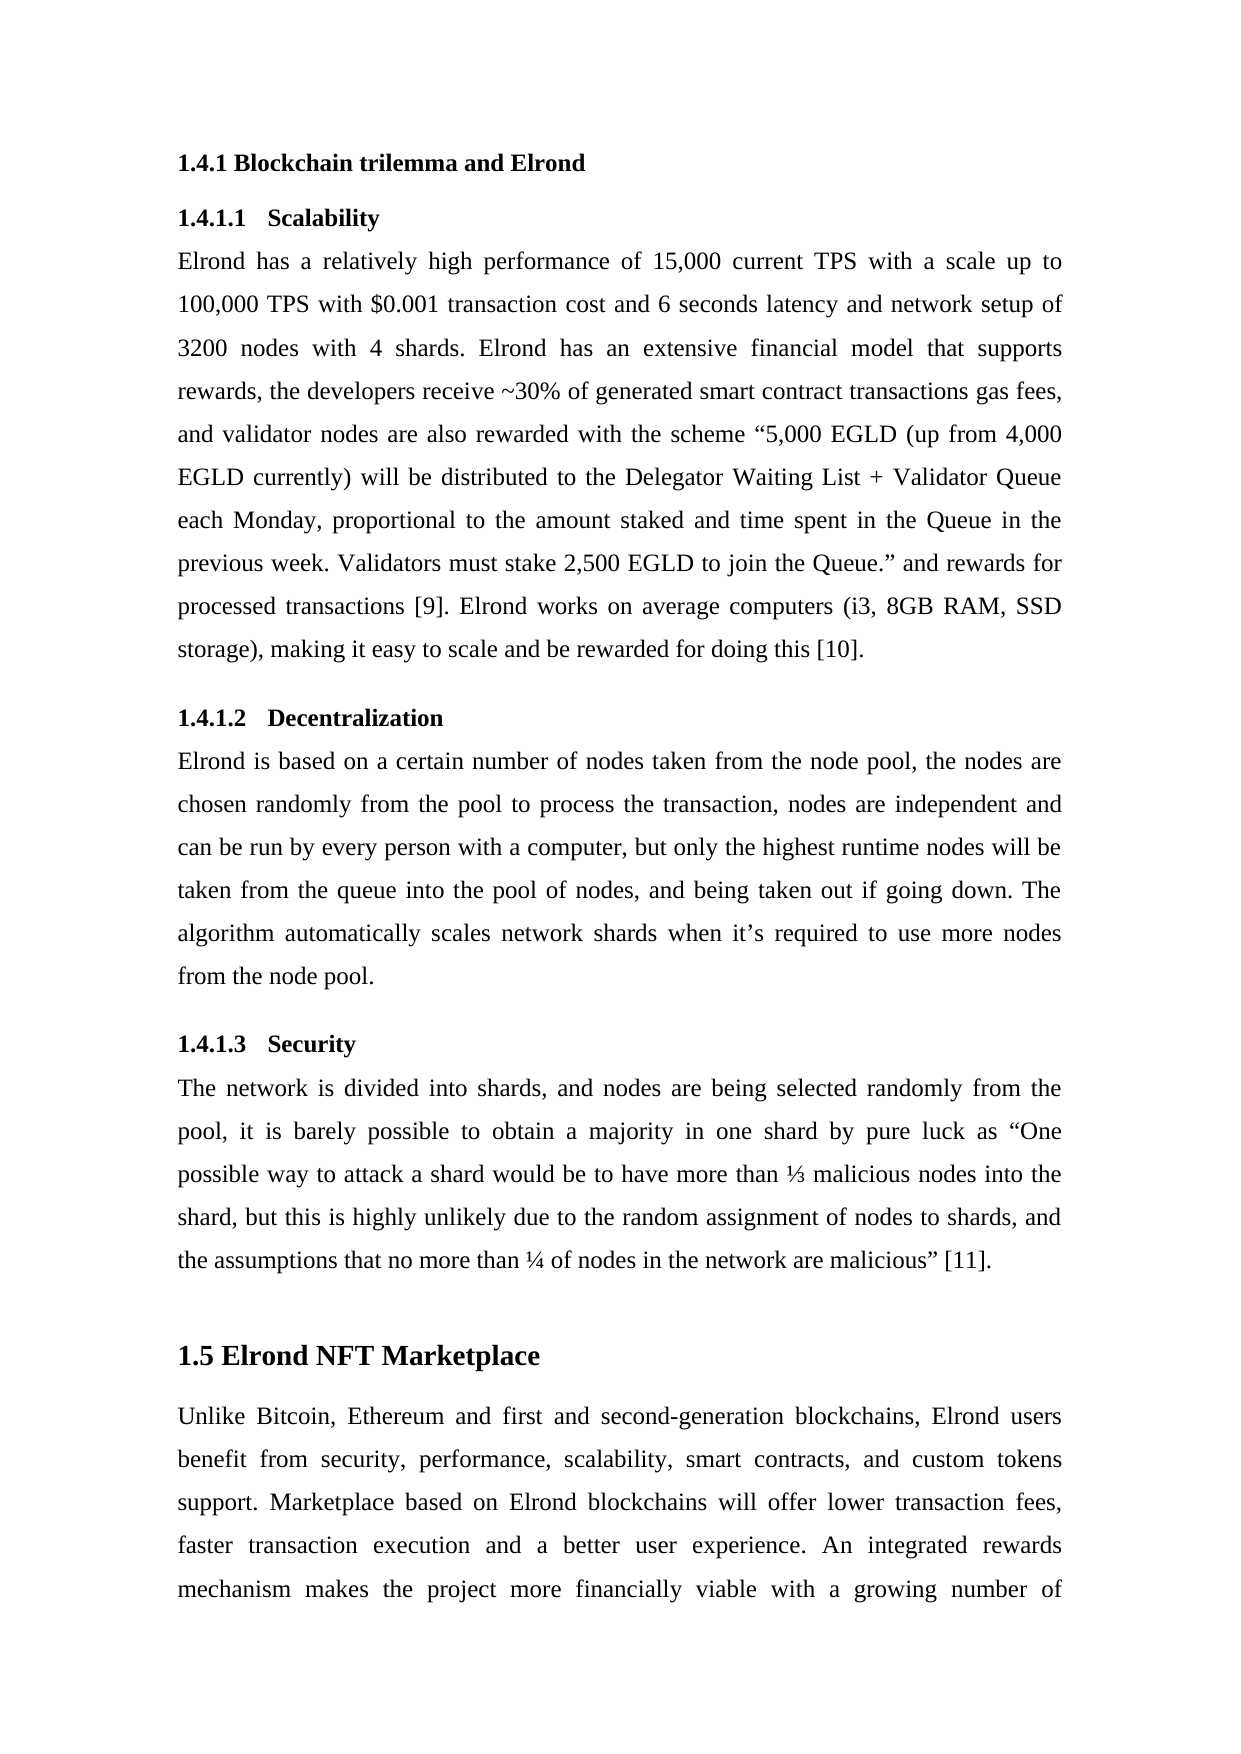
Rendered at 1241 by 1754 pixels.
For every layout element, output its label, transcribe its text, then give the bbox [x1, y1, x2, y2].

text The network is divided into shards, and nodes are being selected randomly from the pool, it is barely possible to obtain a majority in one shard by pure luck as “One possible way to attack a shard would be to have more than ⅓ malicious nodes into the shard, but this is highly unlikely due to the random assignment of nodes to shards, and the assumptions that no more than ¼ of nodes in the network are malicious” [11]. [177, 1073, 1063, 1274]
subtitle Decentralization [177, 703, 1063, 731]
text Elrond has a relatively high performance of 15,000 current TPS with a scale up to 100,000 TPS with $0.001 transaction cost and 6 seconds latency and network setup of 3200 nodes with 4 shards. Elrond has an extensive financial model that supports rewards, the developers receive ~30% of generated smart contract transactions gas fees, and validator nodes are also rewarded with the scheme “5,000 EGLD (up from 4,000 EGLD currently) will be distributed to the Delegator Waiting List + Validator Queue each Monday, proportional to the amount staked and time spent in the Queue in the previous week. Validators must stake 2,500 EGLD to join the Queue.” and rewards for processed transactions [9]. Elrond works on average computers (i3, 8GB RAM, SSD storage), making it easy to scale and be rewarded for doing this [10]. [177, 246, 1063, 663]
subtitle Security [177, 1029, 1063, 1058]
subtitle Elrond NFT Marketplace [177, 1338, 1063, 1372]
subtitle Scalability [177, 203, 1063, 232]
subtitle Blockchain trilemma and Elrond [177, 148, 1063, 176]
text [177, 1401, 1063, 1602]
text Elrond is based on a certain number of nodes taken from the node pool, the nodes are chosen randomly from the pool to process the transaction, nodes are independent and can be run by every person with a computer, but only the highest runtime nodes will be taken from the queue into the pool of nodes, and being taken out if going down. The algorithm automatically scales network shards when it’s required to use more nodes from the node pool. [177, 746, 1063, 990]
